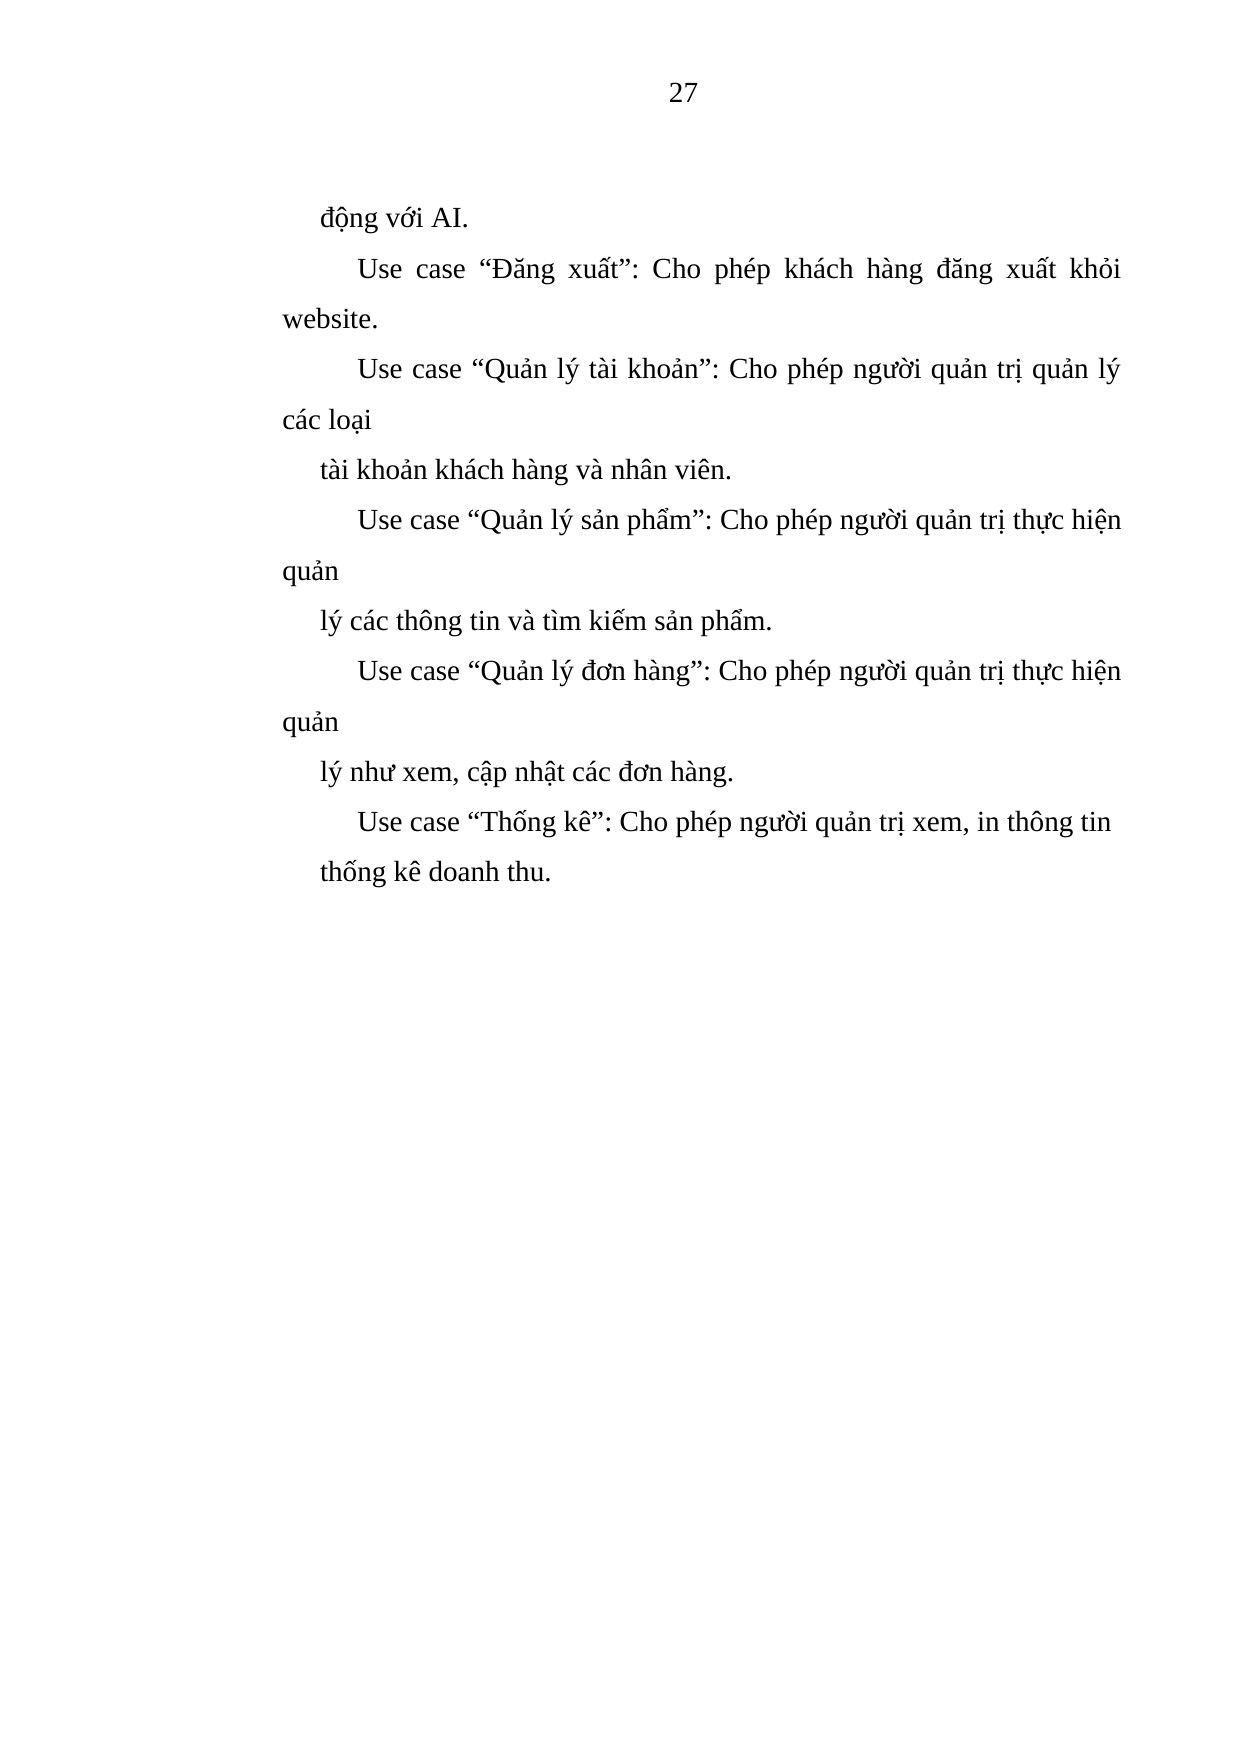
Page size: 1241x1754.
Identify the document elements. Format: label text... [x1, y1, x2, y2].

text Use case “Quản lý tài khoản”: Cho phép người quản trị quản lý các loại [282, 351, 1122, 435]
text động với AI. [282, 201, 1122, 234]
text tài khoản khách hàng và nhân viên. [282, 452, 1122, 486]
text Use case “Đăng xuất”: Cho phép khách hàng đăng xuất khỏi website. [282, 251, 1122, 335]
text Use case “Thống kê”: Cho phép người quản trị xem, in thông tin [282, 804, 1122, 838]
text Use case “Quản lý sản phẩm”: Cho phép người quản trị thực hiện quản [282, 502, 1122, 586]
text lý các thông tin và tìm kiếm sản phẩm. [282, 603, 1122, 637]
text Use case “Quản lý đơn hàng”: Cho phép người quản trị thực hiện quản [282, 653, 1122, 737]
text thống kê doanh thu. [282, 854, 1122, 888]
text lý như xem, cập nhật các đơn hàng. [282, 754, 1122, 787]
